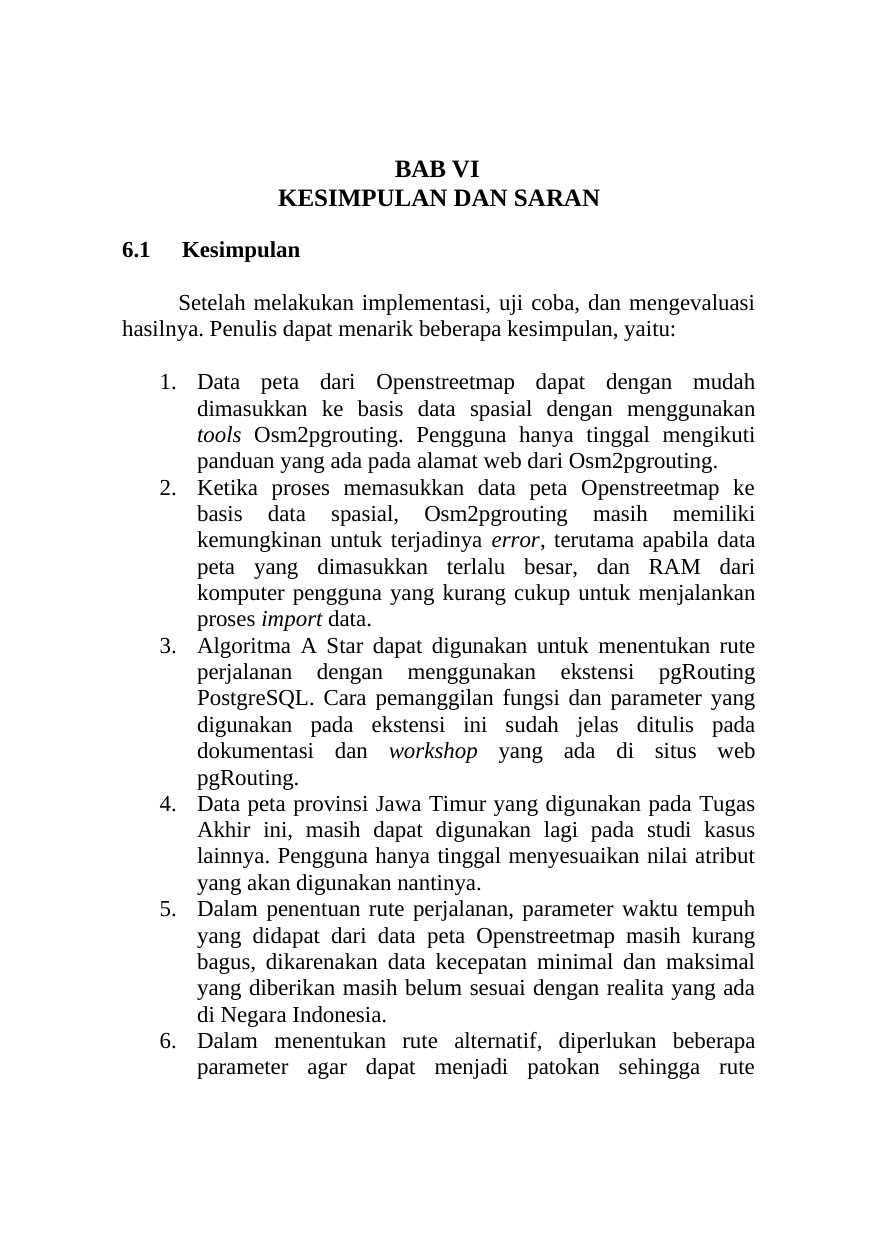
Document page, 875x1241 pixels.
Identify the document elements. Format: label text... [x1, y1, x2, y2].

list Data peta dari Openstreetmap dapat dengan mudah dimasukkan ke basis data spasial dengan menggunakan tools Osm2pgrouting. Pengguna hanya tinggal mengikuti panduan yang ada pada alamat web dari Osm2pgrouting. [159, 368, 756, 474]
list Data peta provinsi Jawa Timur yang digunakan pada Tugas Akhir ini, masih dapat digunakan lagi pada studi kasus lainnya. Pengguna hanya tinggal menyesuaikan nilai atribut yang akan digunakan nantinya. [159, 790, 756, 895]
subtitle BAB VI KESIMPULAN DAN SARAN [48, 154, 756, 211]
subtitle Kesimpulan [122, 236, 756, 263]
text Setelah melakukan implementasi, uji coba, dan mengevaluasi hasilnya. Penulis dapat menarik beberapa kesimpulan, yaitu: [122, 289, 756, 342]
list Algoritma A Star dapat digunakan untuk menentukan rute perjalanan dengan menggunakan ekstensi pgRouting PostgreSQL. Cara pemanggilan fungsi dan parameter yang digunakan pada ekstensi ini sudah jelas ditulis pada dokumentasi dan workshop yang ada di situs web pgRouting. [159, 632, 756, 790]
list Dalam penentuan rute perjalanan, parameter waktu tempuh yang didapat dari data peta Openstreetmap masih kurang bagus, dikarenakan data kecepatan minimal dan maksimal yang diberikan masih belum sesuai dengan realita yang ada di Negara Indonesia. [159, 895, 756, 1027]
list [159, 1027, 756, 1080]
list Ketika proses memasukkan data peta Openstreetmap ke basis data spasial, Osm2pgrouting masih memiliki kemungkinan untuk terjadinya error, terutama apabila data peta yang dimasukkan terlalu besar, dan RAM dari komputer pengguna yang kurang cukup untuk menjalankan proses import data. [159, 474, 756, 632]
